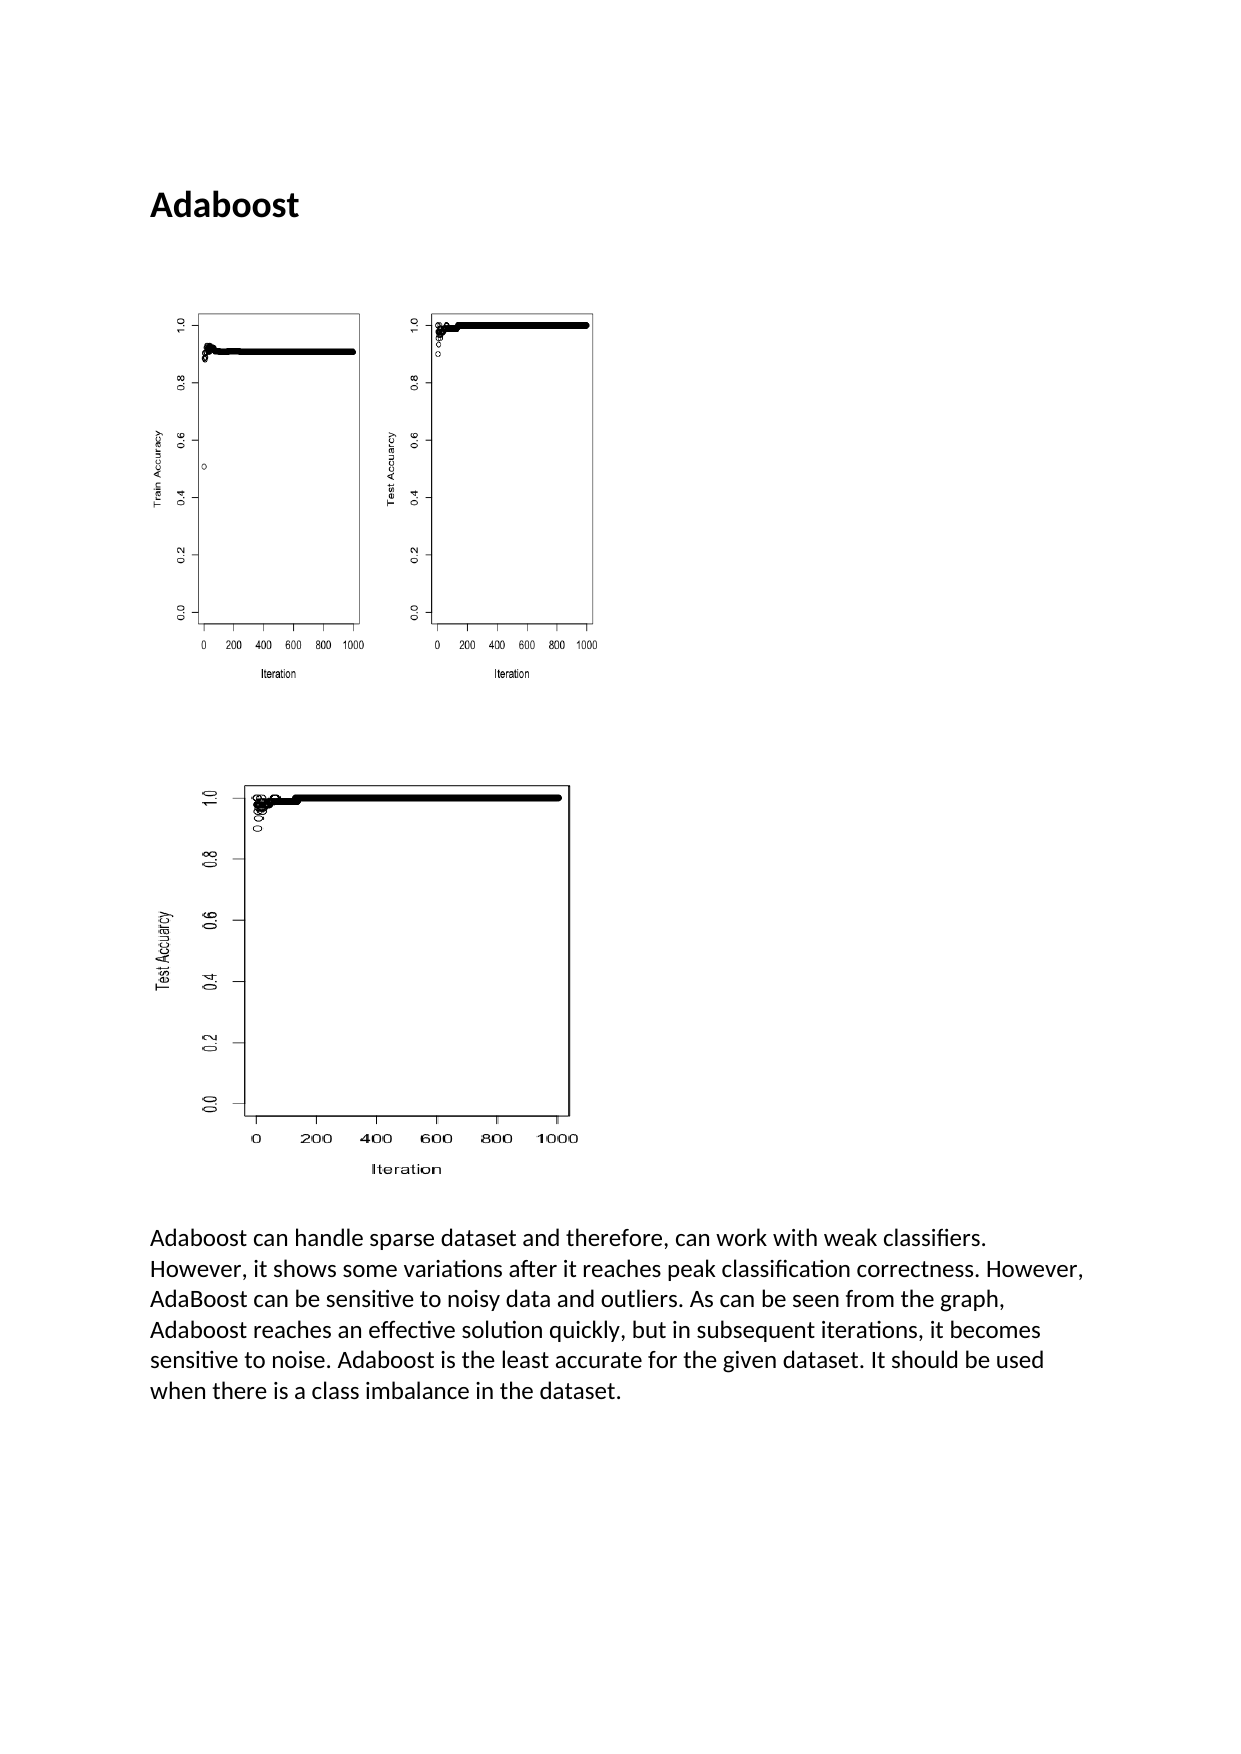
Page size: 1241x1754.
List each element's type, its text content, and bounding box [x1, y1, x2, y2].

text Adaboost [150, 181, 1090, 226]
picture [150, 724, 619, 1192]
picture [150, 256, 617, 695]
text Adaboost can handle sparse dataset and therefore, can work with weak classifiers. However, it shows some variations after it reaches peak classification correctness. However, AdaBoost can be sensitive to noisy data and outliers. As can be seen from the graph, Adaboost reaches an effective solution quickly, but in subsequent iterations, it becomes sensitive to noise. Adaboost is the least accurate for the given dataset. It should be used when there is a class imbalance in the dataset. [150, 1222, 1090, 1405]
